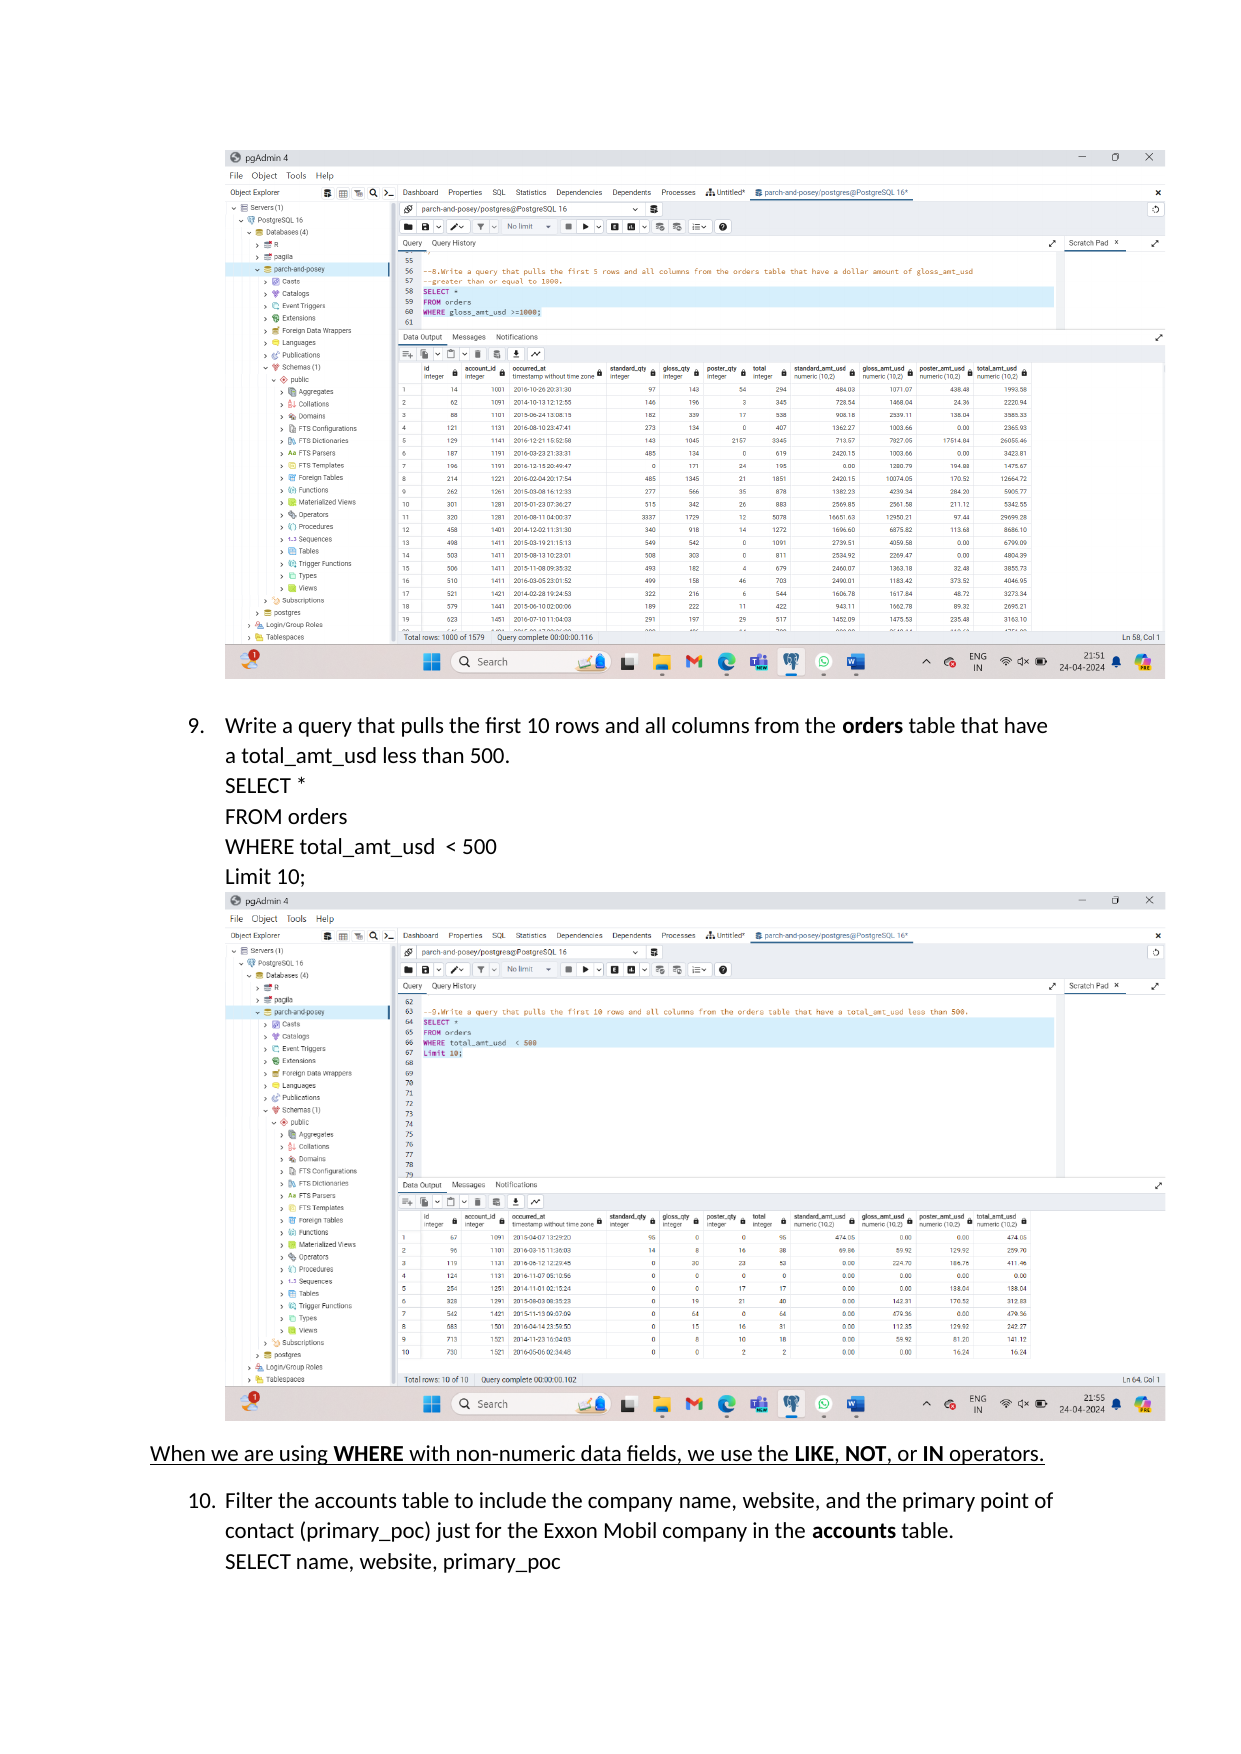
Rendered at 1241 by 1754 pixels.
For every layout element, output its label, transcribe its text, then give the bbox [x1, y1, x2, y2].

list Limit 10; [225, 862, 1090, 890]
list Write a query that pulls the first 10 rows and all columns from the orders table that have a total_amt_usd less than 500. [187, 711, 1090, 769]
list FROM orders [225, 802, 1090, 830]
list Filter the accounts table to include the company name, website, and the primary point of contact (primary_poc) just for the Exxon Mobil company in the accounts table. [187, 1486, 1090, 1545]
text When we are using WHERE with non-numeric data fields, we use the LIKE, NOT, or IN operators. [150, 1439, 1090, 1468]
picture [225, 150, 1166, 679]
list SELECT * [225, 772, 1090, 800]
list SELECT name, website, primary_poc [225, 1547, 1090, 1575]
list WHERE total_amt_usd < 500 [225, 832, 1090, 860]
picture [225, 892, 1166, 1421]
